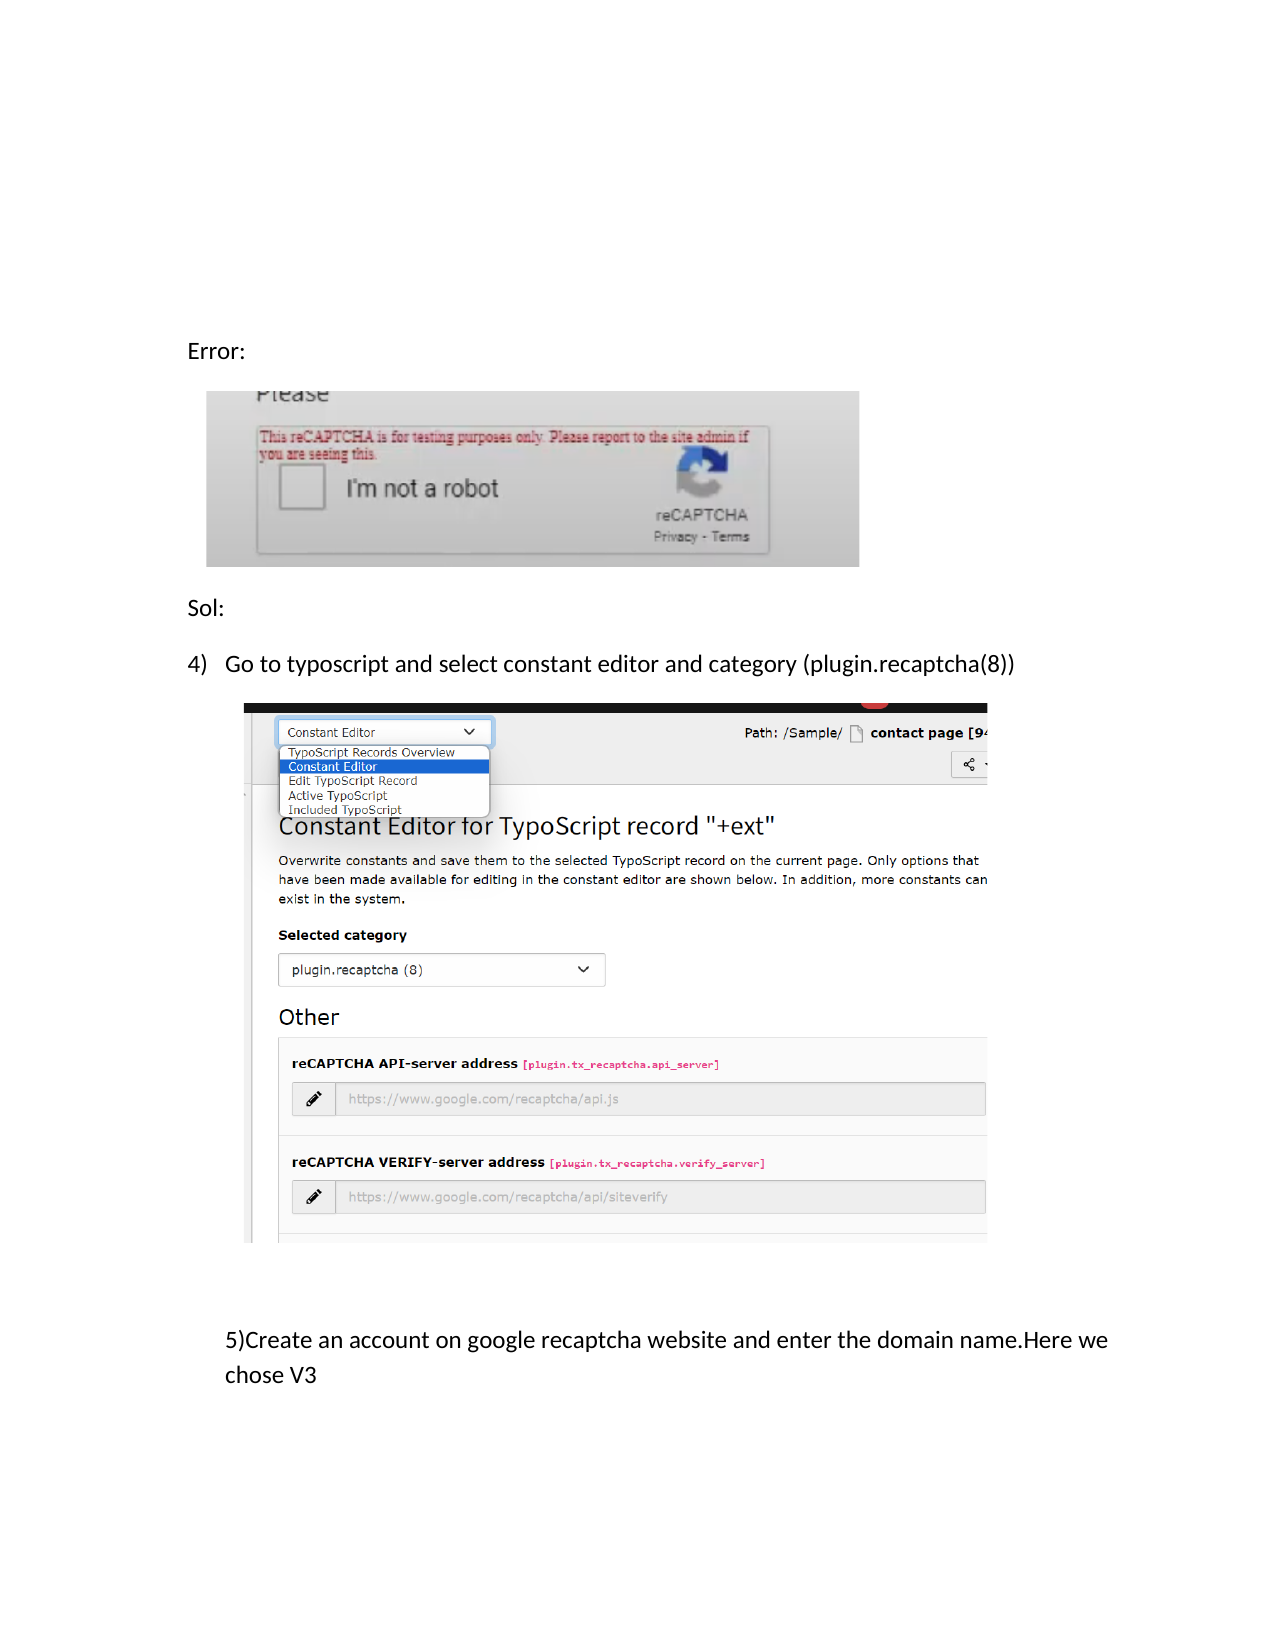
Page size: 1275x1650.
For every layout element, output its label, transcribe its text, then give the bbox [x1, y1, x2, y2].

text 5)Create an account on google recaptcha website and enter the domain name.Here we chose V3 [225, 1324, 1125, 1390]
text Error: [187, 335, 1125, 366]
list Go to typoscript and select constant editor and category (plugin.recaptcha(8)) [187, 648, 1125, 678]
text Sol: [187, 592, 1125, 623]
